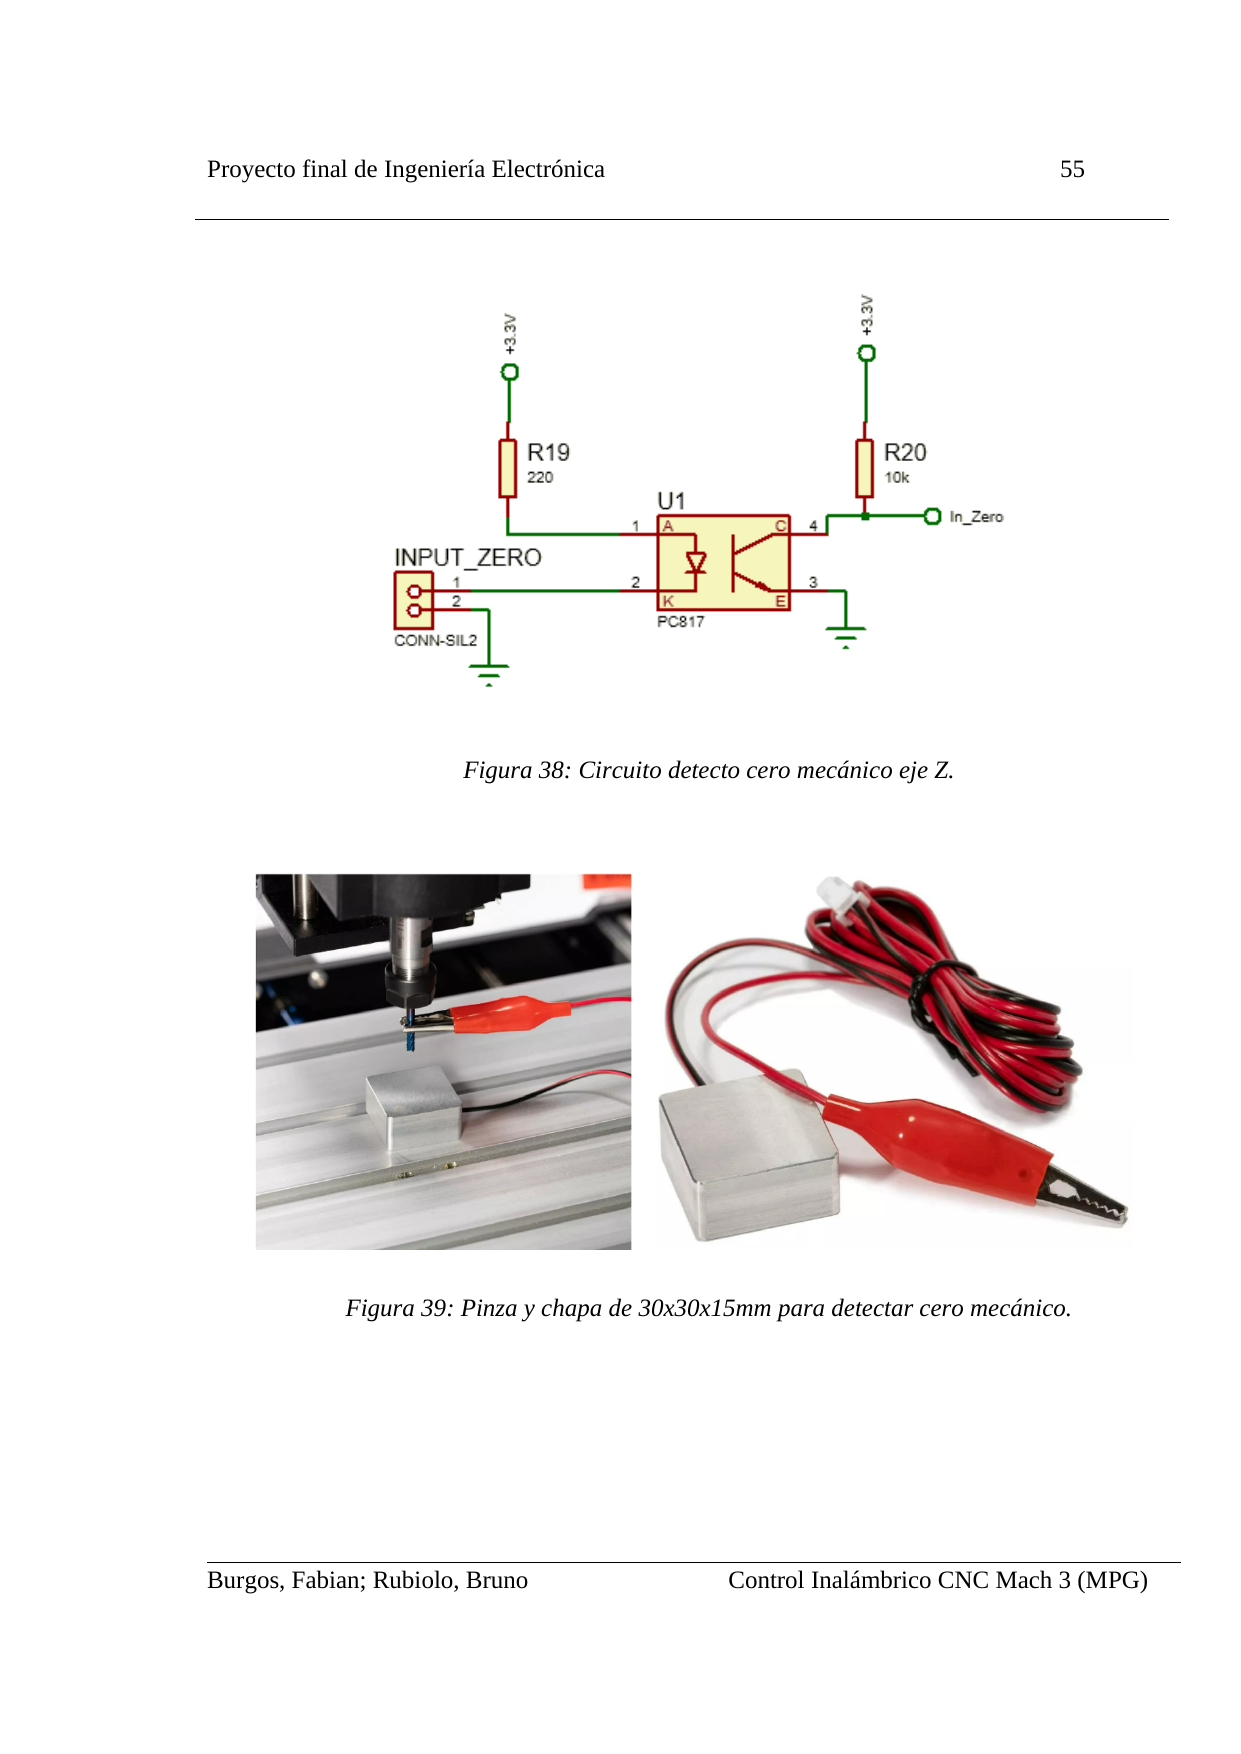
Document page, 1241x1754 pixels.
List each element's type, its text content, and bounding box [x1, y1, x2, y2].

picture [656, 873, 1133, 1250]
text : Circuito detecto cero mecánico eje Z. [236, 755, 1181, 784]
picture [375, 279, 1012, 712]
picture [255, 873, 632, 1250]
text : Pinza y chapa de 30x30x15mm para detectar cero mecánico. [236, 1293, 1181, 1322]
